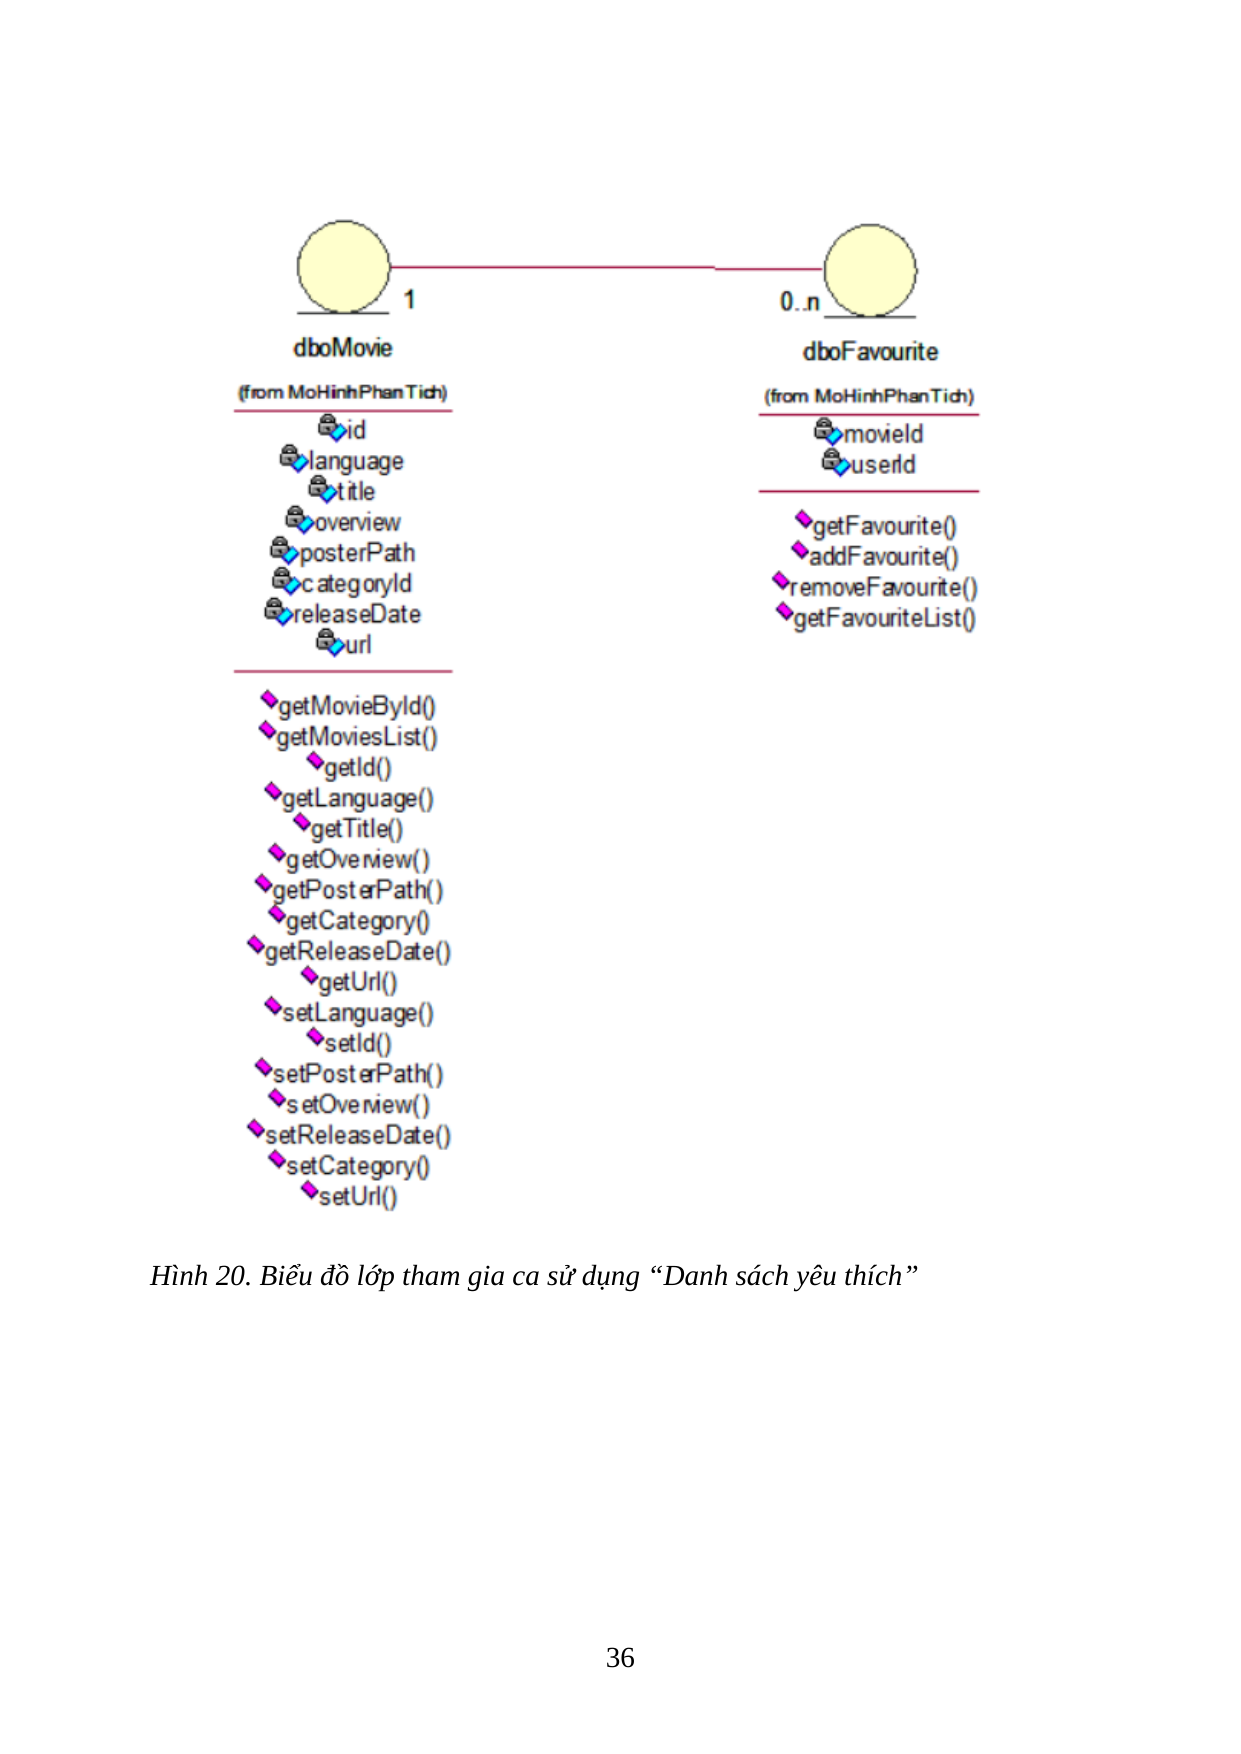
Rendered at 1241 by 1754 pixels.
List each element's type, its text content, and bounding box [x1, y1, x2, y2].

picture [150, 150, 1091, 1242]
